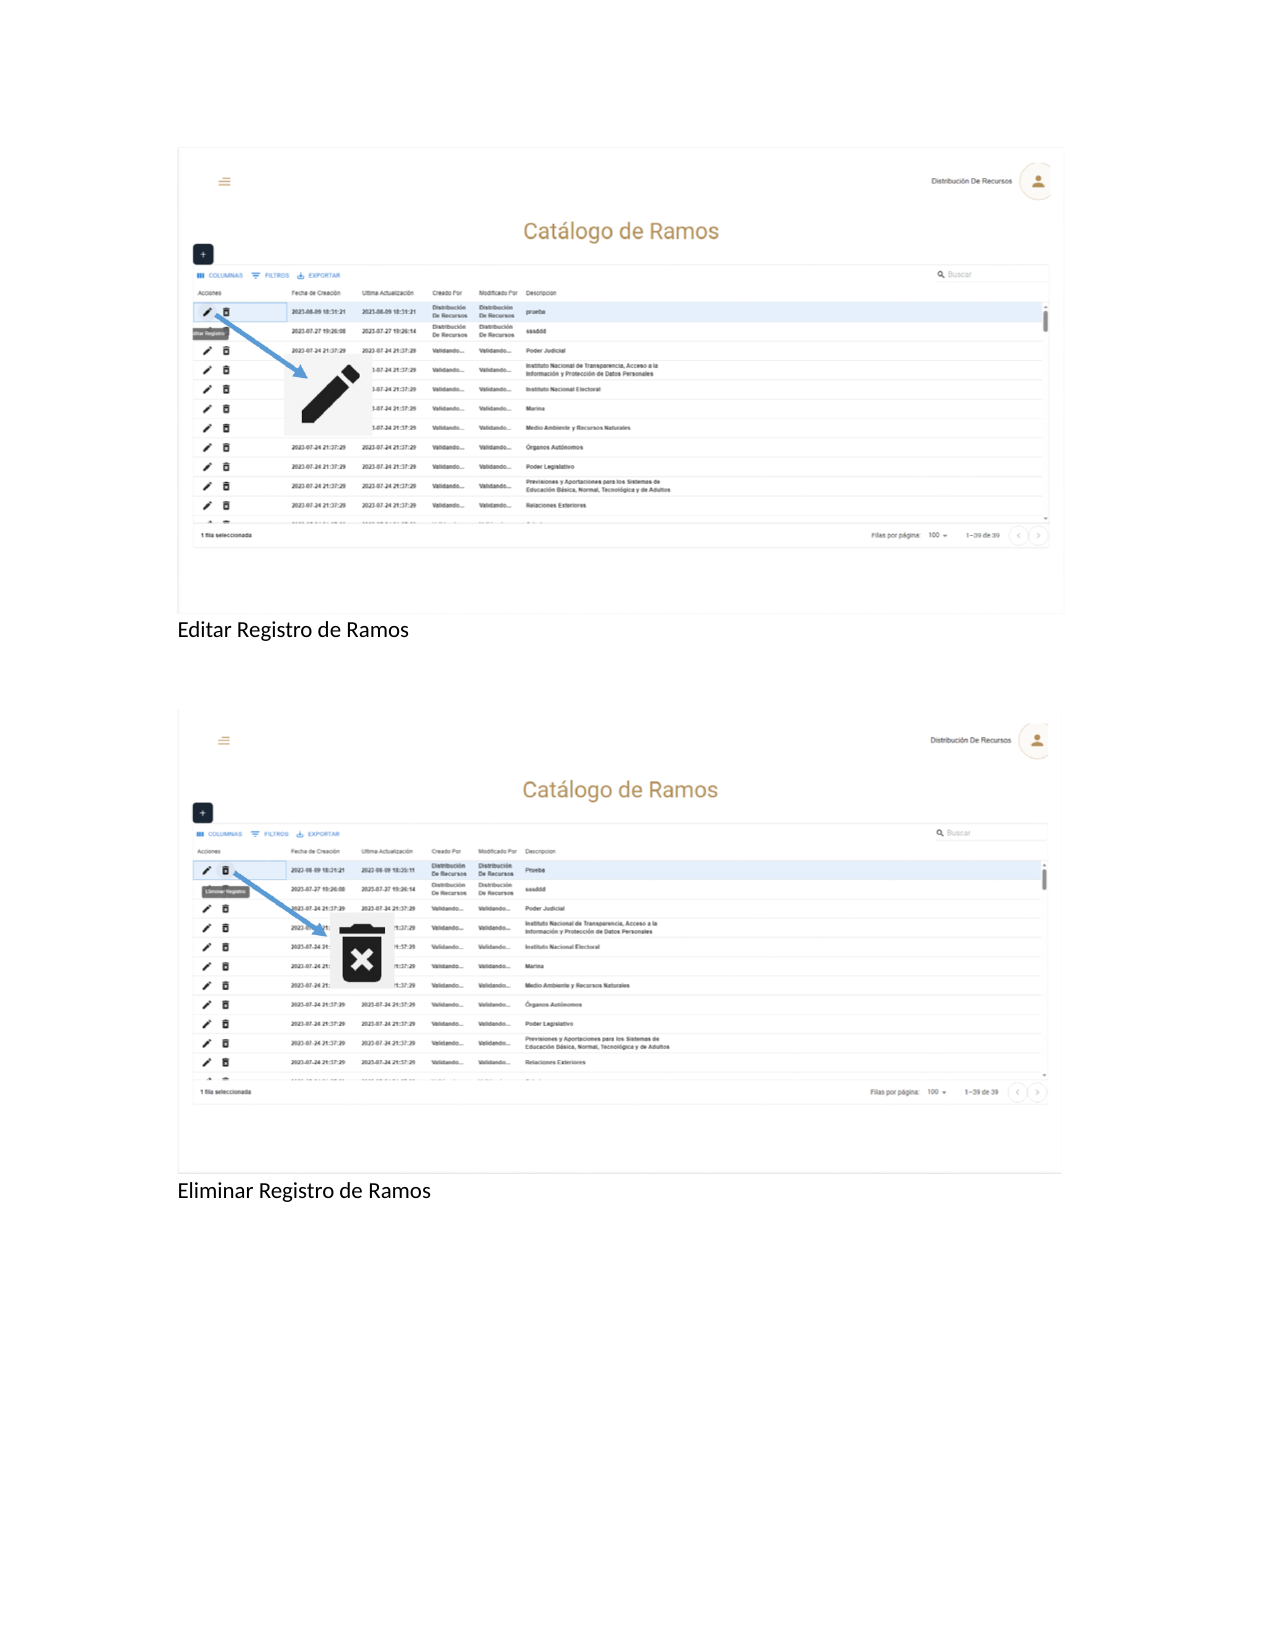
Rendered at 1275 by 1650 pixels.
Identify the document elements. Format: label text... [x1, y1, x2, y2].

picture [177, 147, 1065, 614]
picture [177, 709, 1062, 1174]
